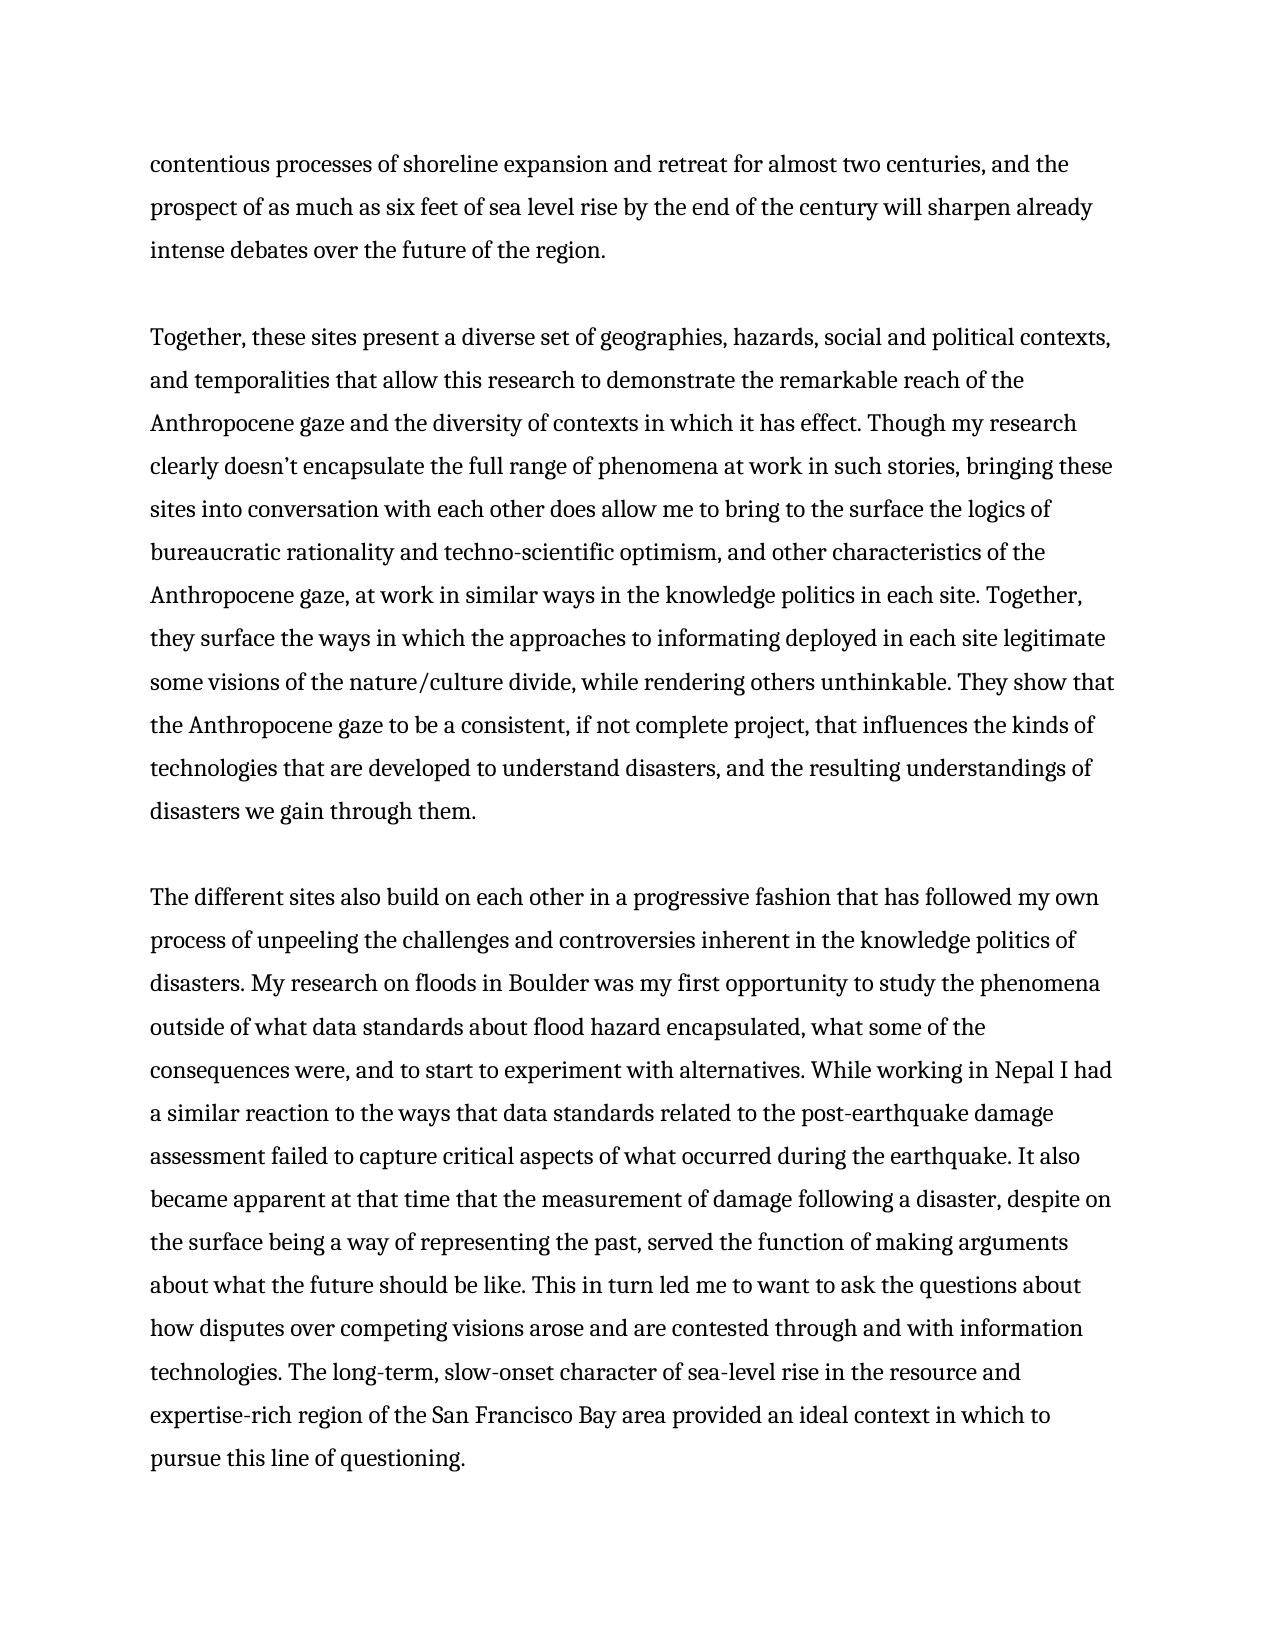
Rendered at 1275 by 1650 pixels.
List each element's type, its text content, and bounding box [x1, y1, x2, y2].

text The different sites also build on each other in a progressive fashion that has followed my own process of unpeeling the challenges and controversies inherent in the knowledge politics of disasters. My research on floods in Boulder was my first opportunity to study the phenomena outside of what data standards about flood hazard encapsulated, what some of the consequences were, and to start to experiment with alternatives. While working in Nepal I had a similar reaction to the ways that data standards related to the post-earthquake damage assessment failed to capture critical aspects of what occurred during the earthquake. It also became apparent at that time that the measurement of damage following a disaster, despite on the surface being a way of representing the past, served the function of making arguments about what the future should be like. This in turn led me to want to ask the questions about how disputes over competing visions arose and are contested through and with information technologies. The long-term, slow-onset character of sea-level rise in the resource and expertise-rich region of the San Francisco Bay area provided an ideal context in which to pursue this line of questioning. [150, 883, 1125, 1472]
text Together, these sites present a diverse set of geographies, hazards, social and political contexts, and temporalities that allow this research to demonstrate the remarkable reach of the Anthropocene gaze and the diversity of contexts in which it has effect. Though my research clearly doesn’t encapsulate the full range of phenomena at work in such stories, bringing these sites into conversation with each other does allow me to bring to the surface the logics of bureaucratic rationality and techno-scientific optimism, and other characteristics of the Anthropocene gaze, at work in similar ways in the knowledge politics in each site. Together, they surface the ways in which the approaches to informating deployed in each site legitimate some visions of the nature/culture divide, while rendering others unthinkable. They show that the Anthropocene gaze to be a consistent, if not complete project, that influences the kinds of technologies that are developed to understand disasters, and the resulting understandings of disasters we gain through them. [150, 322, 1125, 826]
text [150, 150, 1125, 265]
